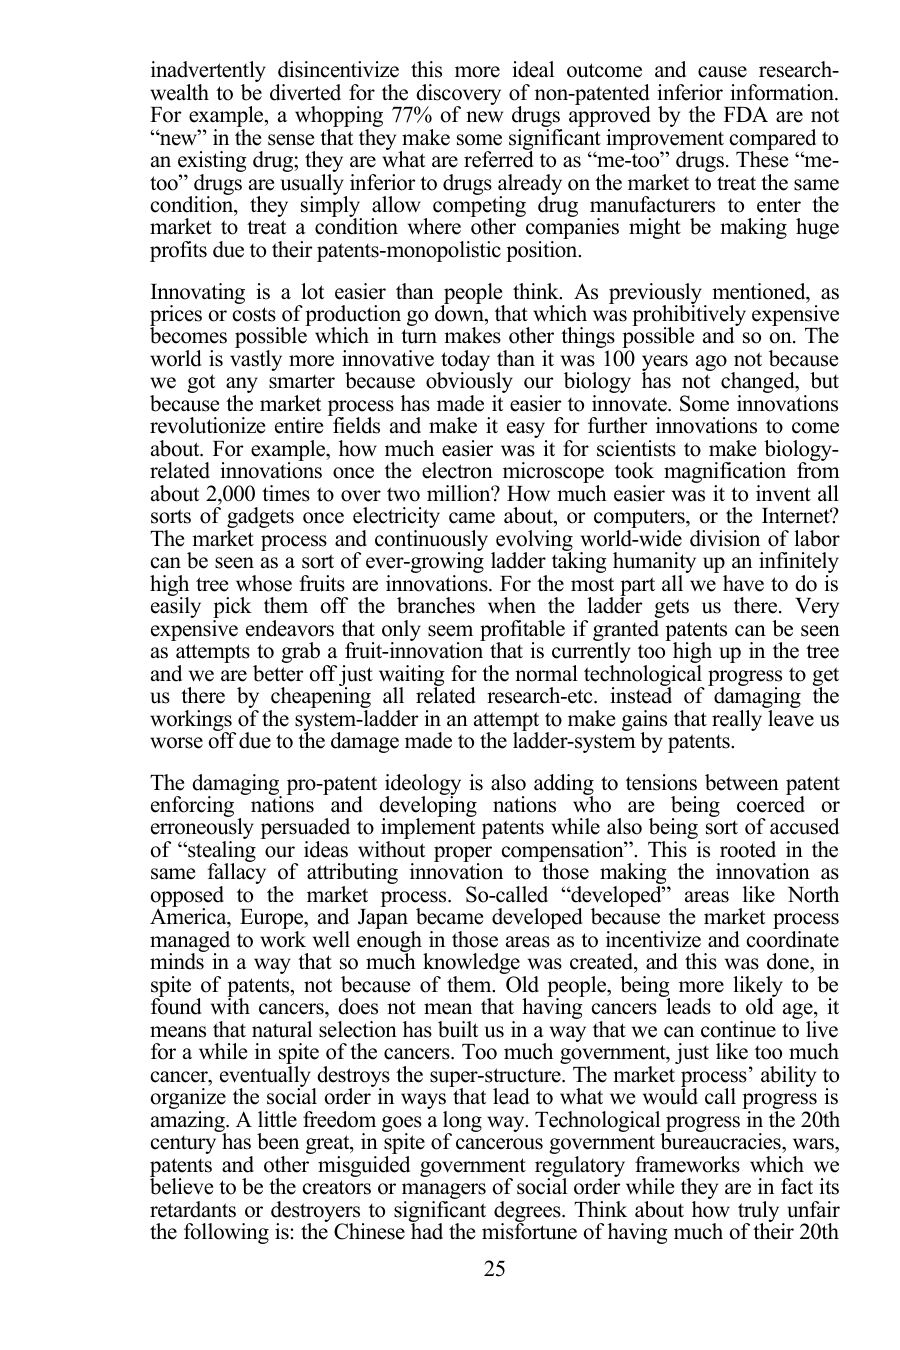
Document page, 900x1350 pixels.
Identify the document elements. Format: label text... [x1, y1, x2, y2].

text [150, 772, 840, 1245]
text Innovating is a lot easier than people think. As previously mentioned, as prices or costs of production go down, that which was prohibitively expensive becomes possible which in turn makes other things possible and so on. The world is vastly more innovative today than it was 100 years ago not because we got any smarter because obviously our biology has not changed, but because the market process has made it easier to innovate. Some innovations revolutionize entire fields and make it easy for further innovations to come about. For example, how much easier was it for scientists to make biology-related innovations once the electron microscope took magnification from about 2,000 times to over two million? How much easier was it to invent all sorts of gadgets once electricity came about, or computers, or the Internet? The market process and continuously evolving world-wide division of labor can be seen as a sort of ever-growing ladder taking humanity up an infinitely high tree whose fruits are innovations. For the most part all we have to do is easily pick them off the branches when the ladder gets us there. Very expensive endeavors that only seem profitable if granted patents can be seen as attempts to grab a fruit-innovation that is currently too high up in the tree and we are better off just waiting for the normal technological progress to get us there by cheapening all related research-etc. instead of damaging the workings of the system-ladder in an attempt to make gains that really leave us worse off due to the damage made to the ladder-system by patents. [150, 281, 840, 753]
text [150, 60, 840, 262]
